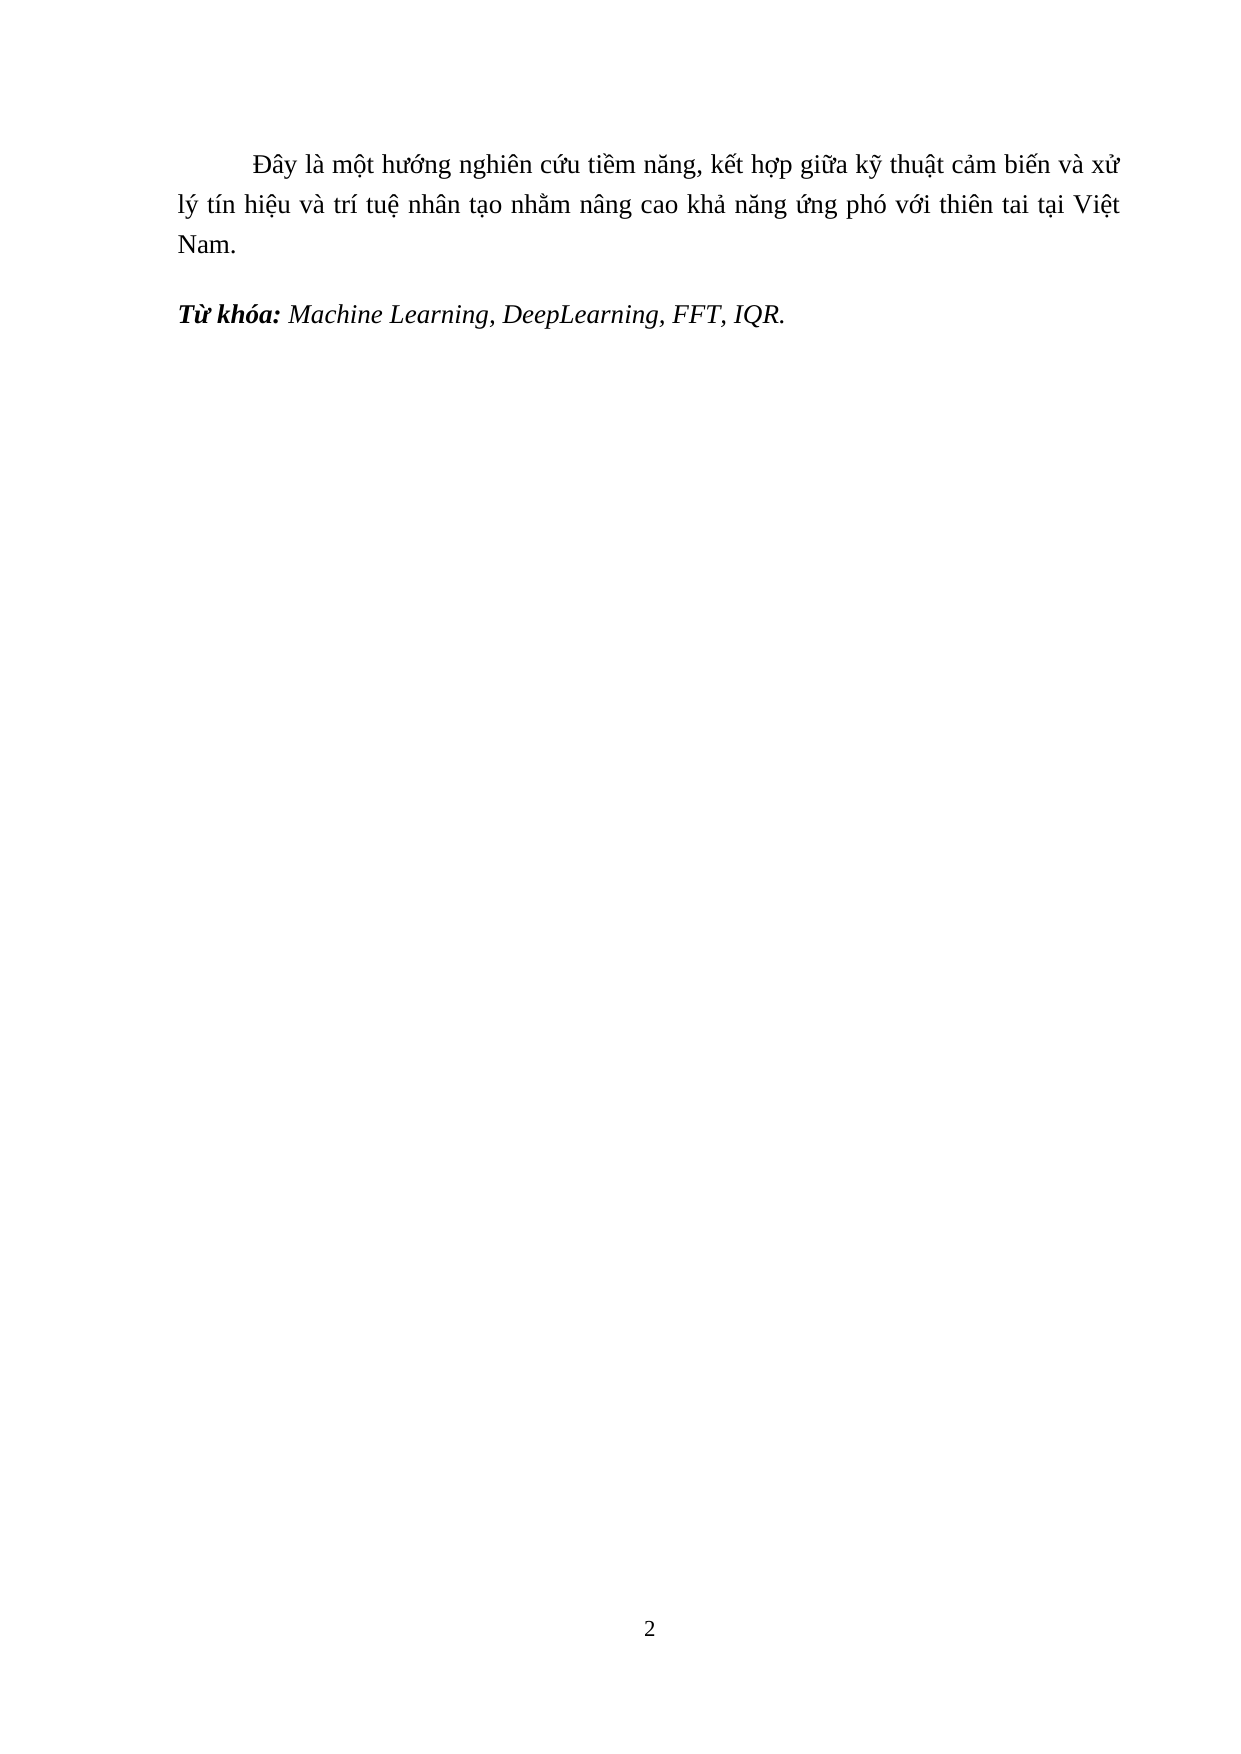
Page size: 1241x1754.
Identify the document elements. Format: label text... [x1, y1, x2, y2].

text Từ khóa: Machine Learning, DeepLearning, FFT, IQR. [177, 298, 1122, 329]
text Đây là một hướng nghiên cứu tiềm năng, kết hợp giữa kỹ thuật cảm biến và xử lý tín hiệu và trí tuệ nhân tạo nhằm nâng cao khả năng ứng phó với thiên tai tại Việt Nam. [177, 148, 1122, 260]
